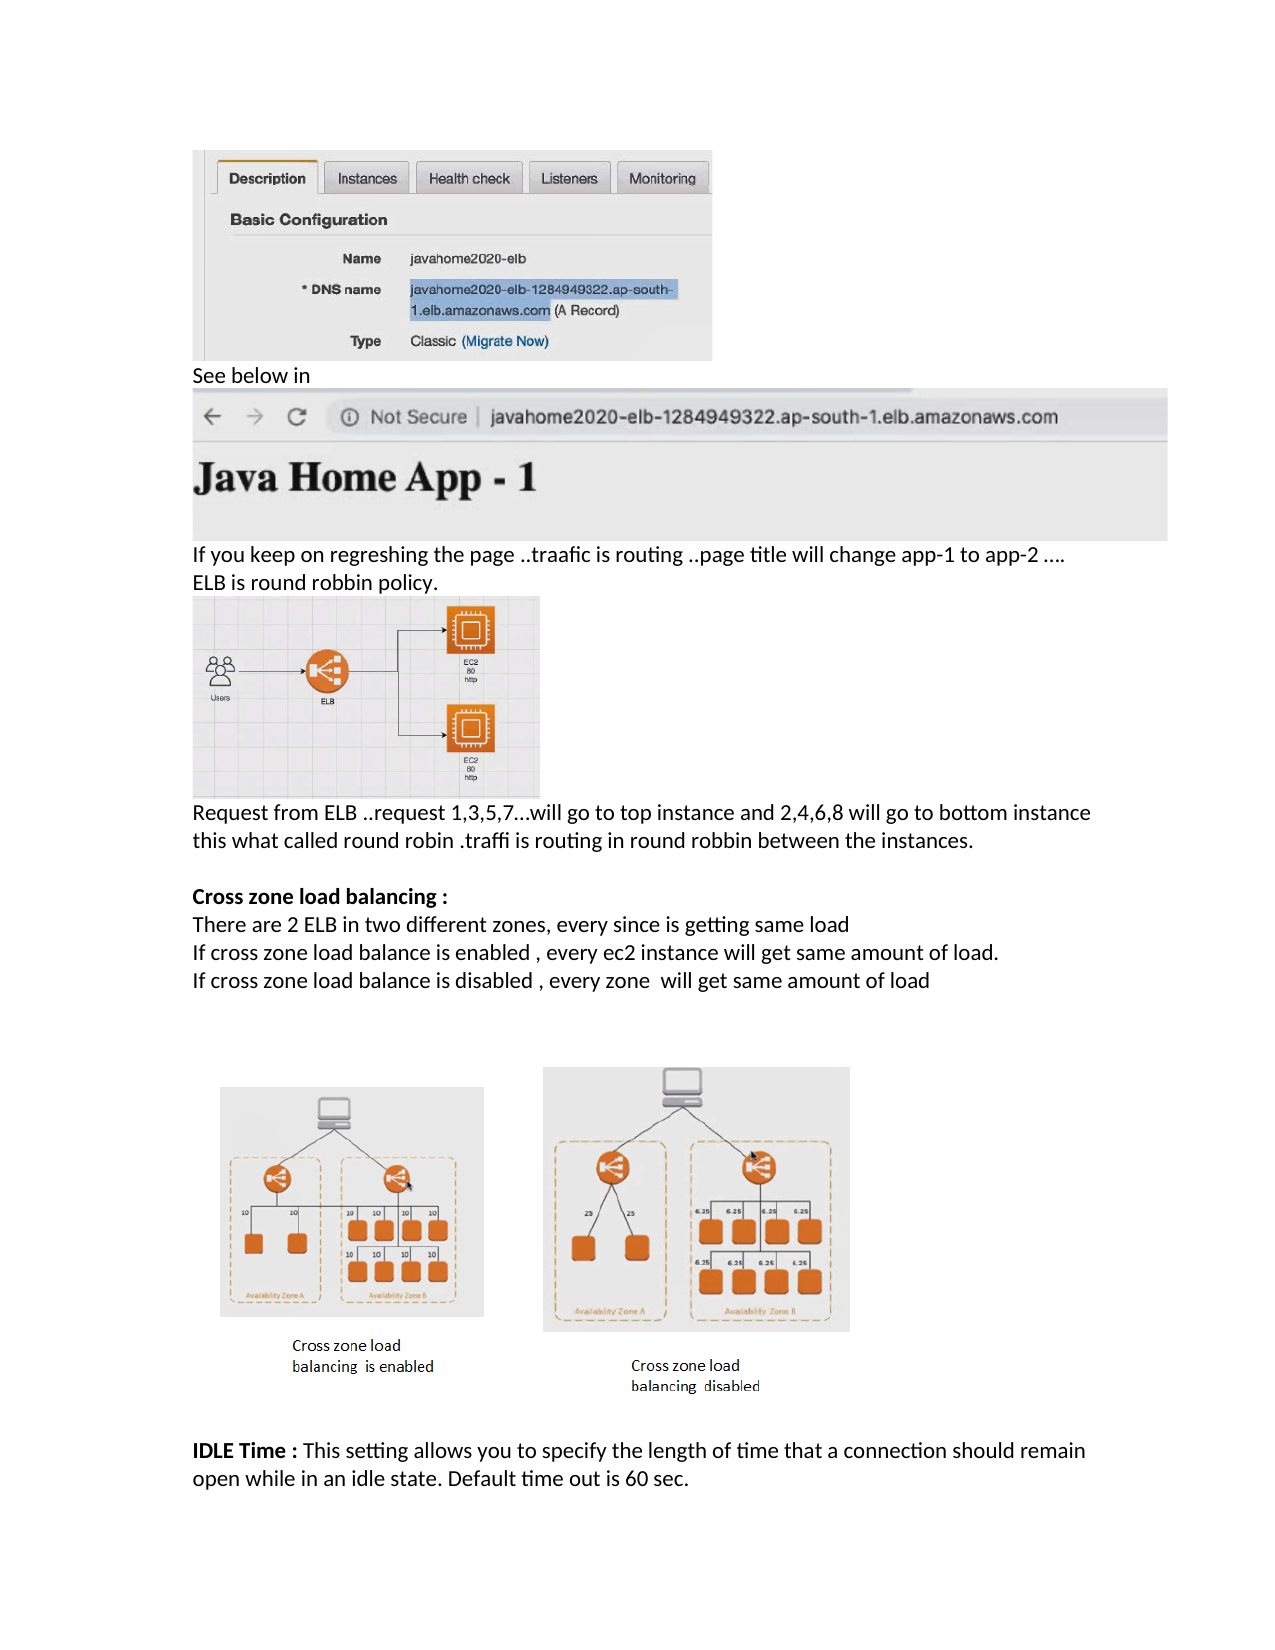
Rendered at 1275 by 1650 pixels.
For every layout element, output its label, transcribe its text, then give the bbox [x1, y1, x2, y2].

picture [192, 596, 541, 799]
picture [192, 388, 1168, 541]
list IDLE Time : This setting allows you to specify the length of time that a connection should remain open while in an idle state. Default time out is 60 sec. [192, 1436, 1125, 1492]
list See below in [192, 361, 1125, 388]
list There are 2 ELB in two different zones, every since is getting same load [192, 910, 1125, 938]
picture [192, 1050, 883, 1408]
list If you keep on regreshing the page ..traafic is routing ..page title will change app-1 to app-2 …. [192, 541, 1125, 568]
list Cross zone load balancing : [192, 882, 1125, 910]
list ELB is round robbin policy. [192, 568, 1125, 596]
list If cross zone load balance is disabled , every zone will get same amount of load [192, 966, 1125, 994]
list If cross zone load balance is enabled , every ec2 instance will get same amount of load. [192, 938, 1125, 966]
list Request from ELB ..request 1,3,5,7…will go to top instance and 2,4,6,8 will go to bottom instance this what called round robin .traffi is routing in round robbin between the instances. [192, 798, 1125, 854]
picture [192, 150, 713, 361]
